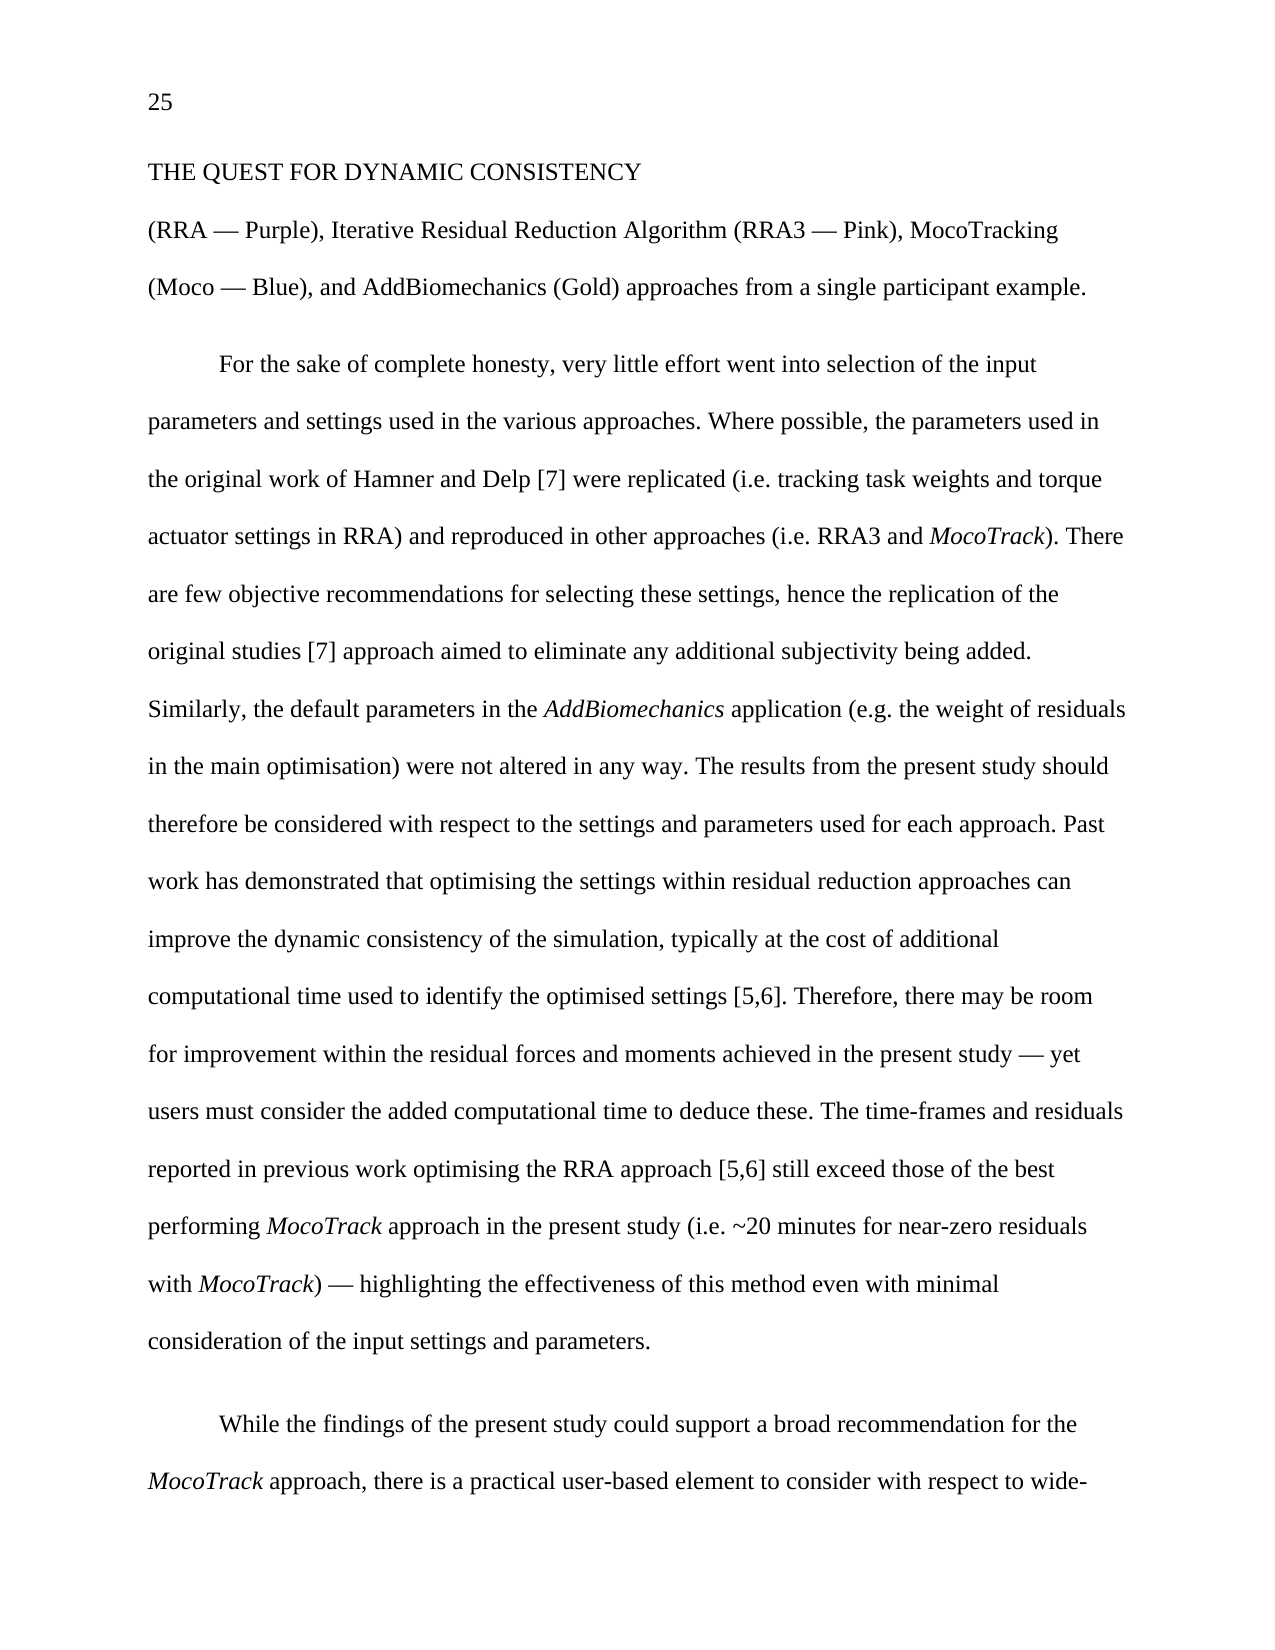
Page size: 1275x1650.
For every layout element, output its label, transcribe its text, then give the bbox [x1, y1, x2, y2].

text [148, 215, 1127, 301]
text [148, 1409, 1127, 1495]
text For the sake of complete honesty, very little effort went into selection of the input parameters and settings used in the various approaches. Where possible, the parameters used in the original work of Hamner and Delp [7] were replicated (i.e. tracking task weights and torque actuator settings in RRA) and reproduced in other approaches (i.e. RRA3 and MocoTrack). There are few objective recommendations for selecting these settings, hence the replication of the original studies [7] approach aimed to eliminate any additional subjectivity being added. Similarly, the default parameters in the AddBiomechanics application (e.g. the weight of residuals in the main optimisation) were not altered in any way. The results from the present study should therefore be considered with respect to the settings and parameters used for each approach. Past work has demonstrated that optimising the settings within residual reduction approaches can improve the dynamic consistency of the simulation, typically at the cost of additional computational time used to identify the optimised settings [5,6]. Therefore, there may be room for improvement within the residual forces and moments achieved in the present study — yet users must consider the added computational time to deduce these. The time-frames and residuals reported in previous work optimising the RRA approach [5,6] still exceed those of the best performing MocoTrack approach in the present study (i.e. ~20 minutes for near-zero residuals with MocoTrack) — highlighting the effectiveness of this method even with minimal consideration of the input settings and parameters. [148, 349, 1127, 1355]
